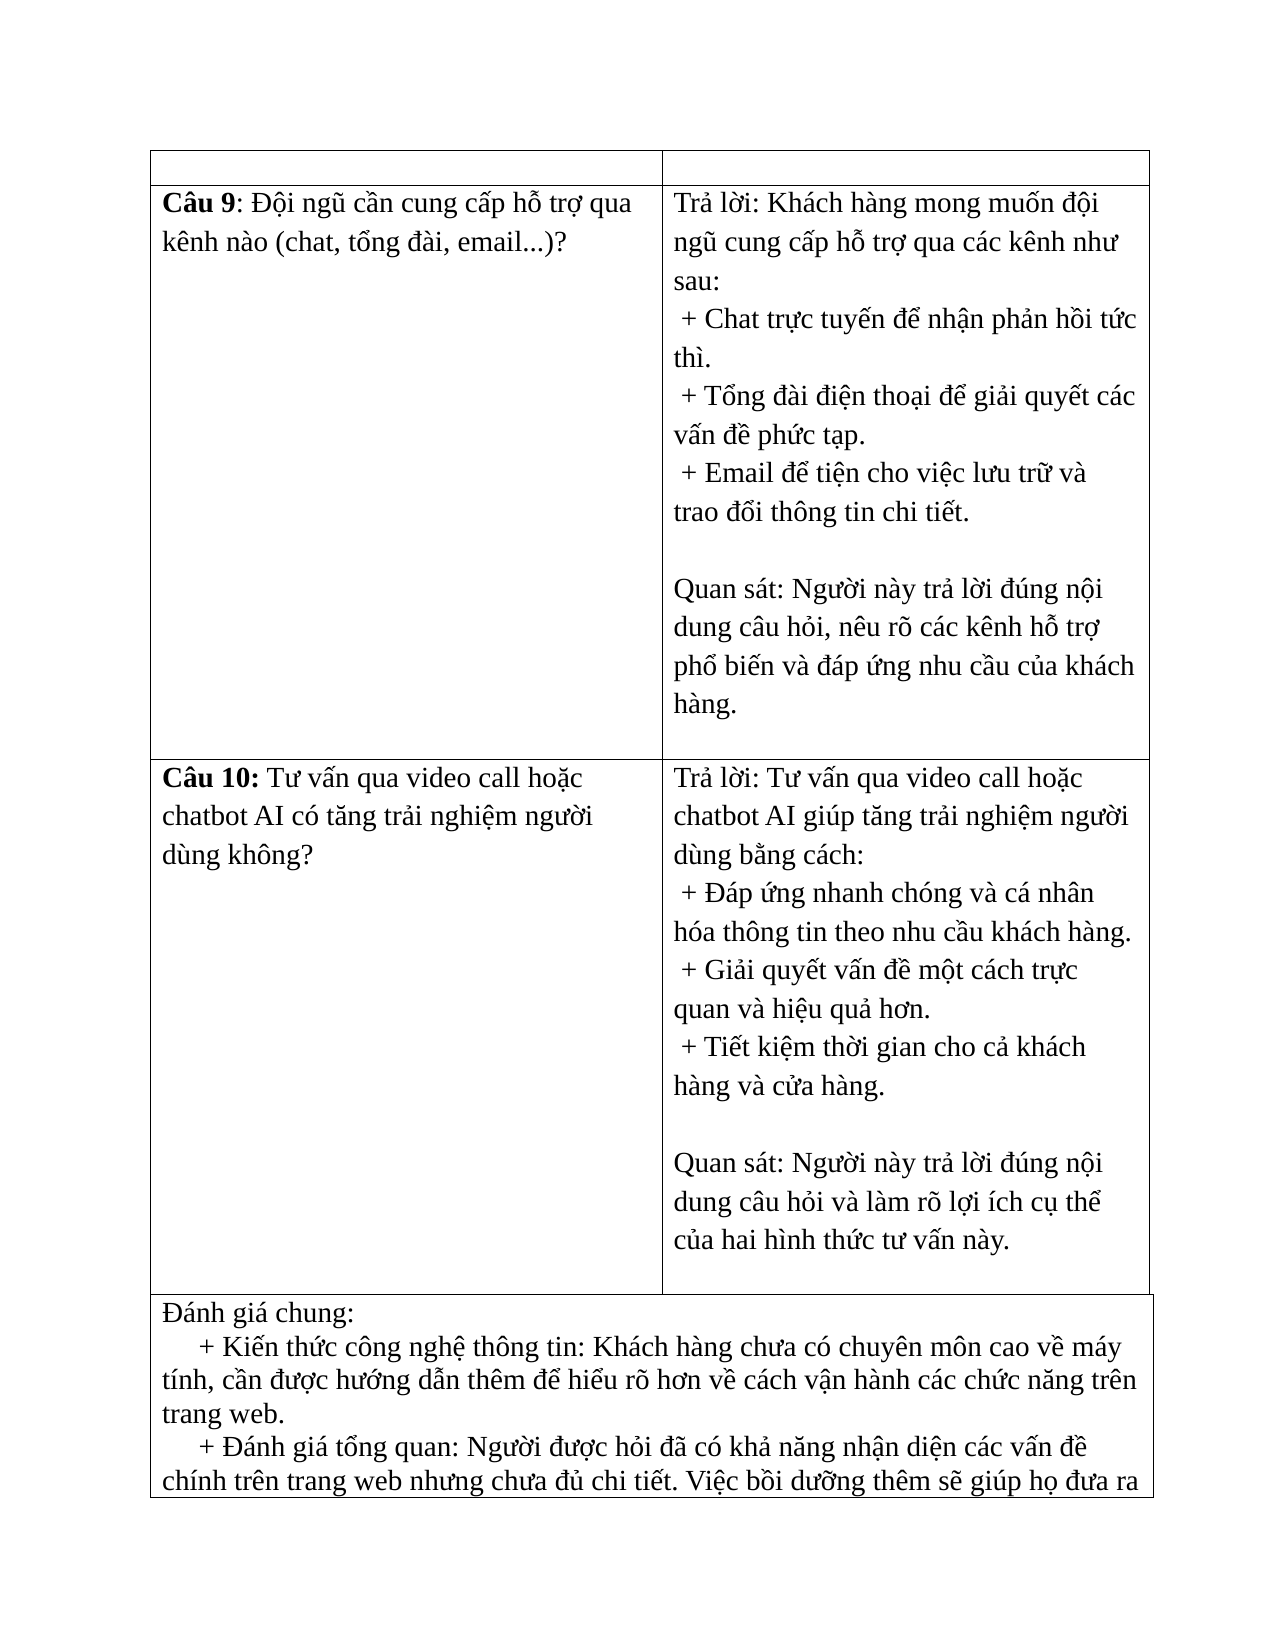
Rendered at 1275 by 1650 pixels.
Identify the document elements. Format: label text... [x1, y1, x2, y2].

table_cell Câu 10: Tư vấn qua video call hoặc chatbot AI có tăng trải nghiệm người dùng không? [151, 760, 662, 1294]
table_cell Trả lời: Tư vấn qua video call hoặc chatbot AI giúp tăng trải nghiệm người dùng bằng cách: + Đáp ứng nhanh chóng và cá nhân hóa thông tin theo nhu cầu khách hàng. + Giải quyết vấn đề một cách trực quan và hiệu quả hơn. + Tiết kiệm thời gian cho cả khách hàng và cửa hàng. Quan sát: Người này trả lời đúng nội dung câu hỏi và làm rõ lợi ích cụ thể của hai hình thức tư vấn này. [663, 760, 1149, 1294]
table_cell Trả lời: Khách hàng mong muốn đội ngũ cung cấp hỗ trợ qua các kênh như sau: + Chat trực tuyến để nhận phản hồi tức thì. + Tổng đài điện thoại để giải quyết các vấn đề phức tạp. + Email để tiện cho việc lưu trữ và trao đổi thông tin chi tiết. Quan sát: Người này trả lời đúng nội dung câu hỏi, nêu rõ các kênh hỗ trợ phổ biến và đáp ứng nhu cầu của khách hàng. [663, 186, 1149, 759]
table_cell Câu 9: Đội ngũ cần cung cấp hỗ trợ qua kênh nào (chat, tổng đài, email...)? [151, 186, 662, 759]
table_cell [663, 151, 1149, 184]
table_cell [151, 151, 662, 184]
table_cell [151, 1295, 1153, 1497]
